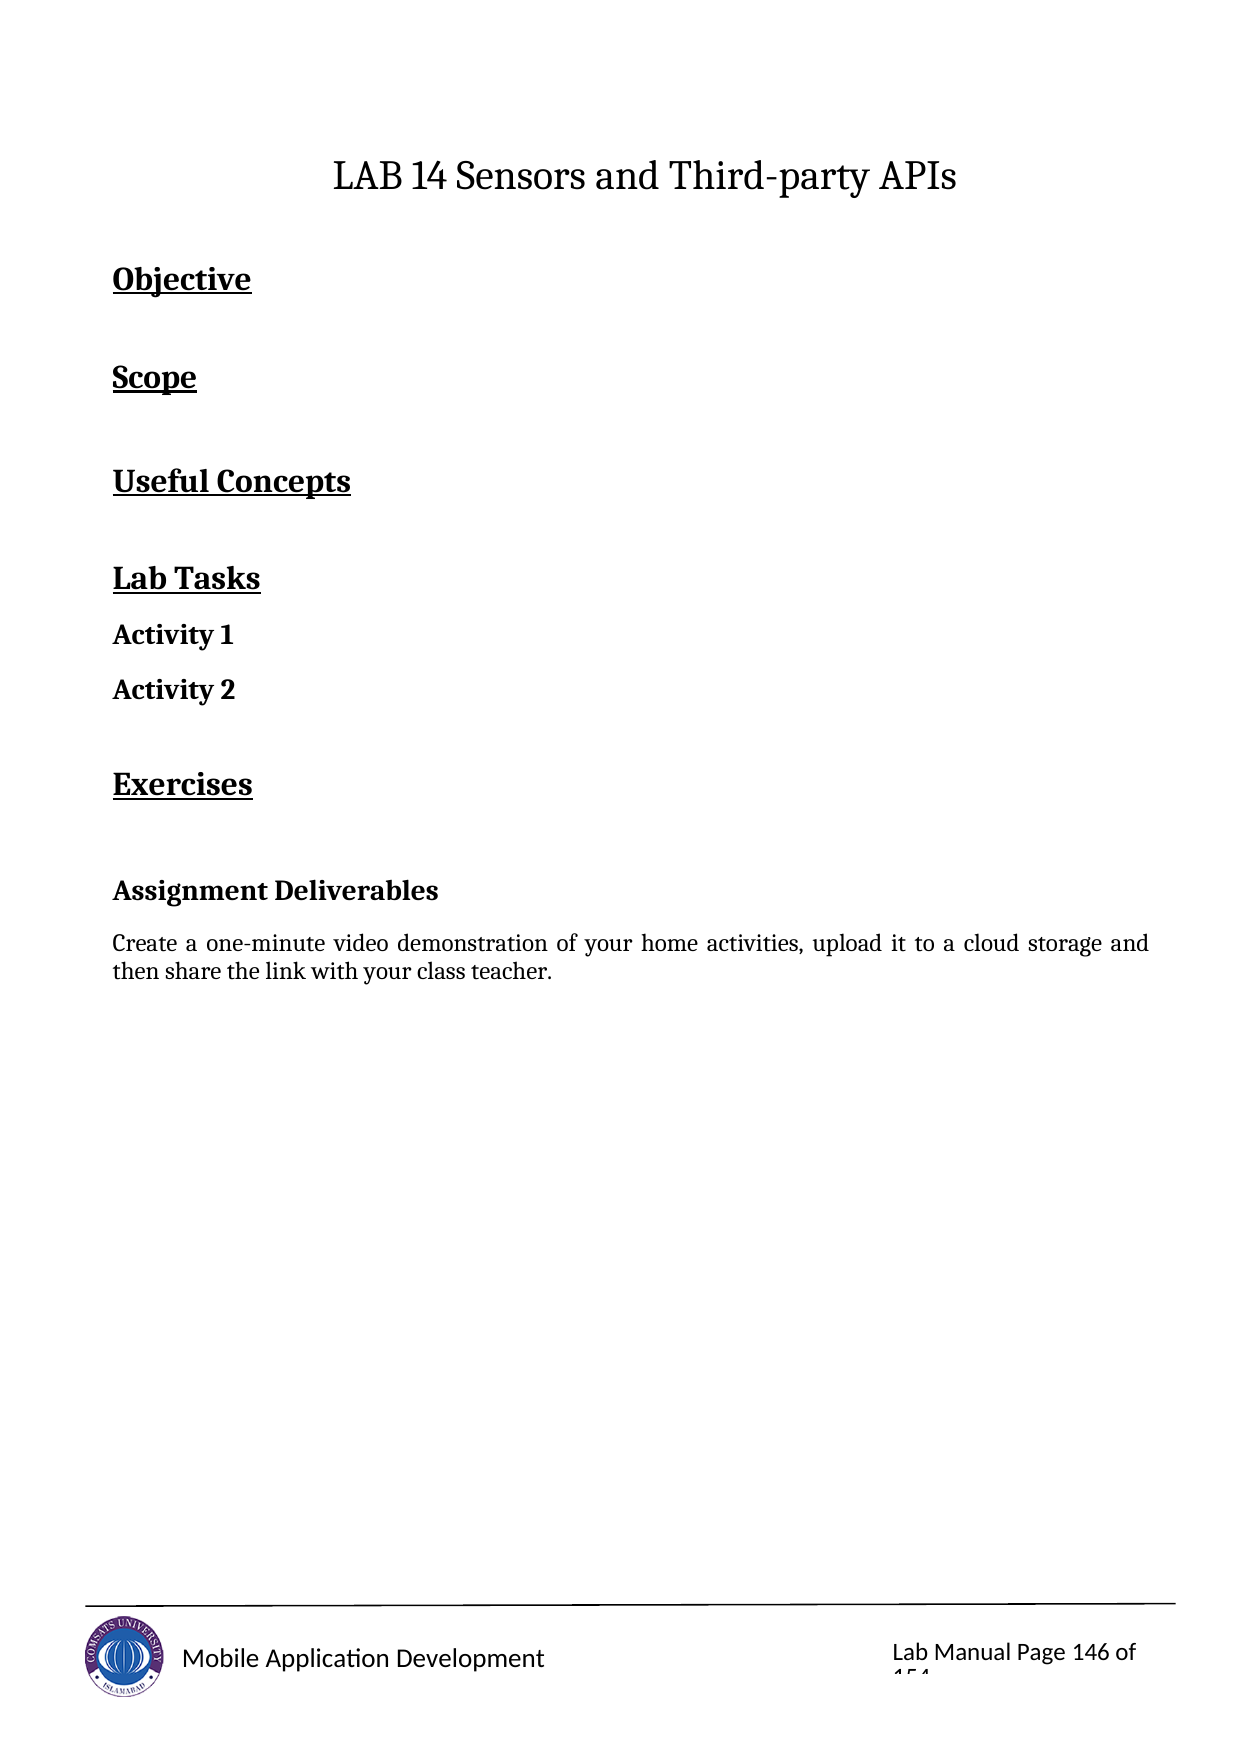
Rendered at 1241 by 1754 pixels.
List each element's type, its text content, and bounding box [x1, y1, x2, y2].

subtitle LAB 14 Sensors and Third-party APIs [49, 152, 1240, 200]
subtitle Exercises [112, 766, 1240, 804]
text Create a one-minute video demonstration of your home activities, upload it to a cloud storage and then share the link with your class teacher. [112, 928, 1152, 986]
subtitle Activity 1 [112, 618, 1240, 652]
subtitle Scope [112, 358, 1240, 396]
subtitle Lab Tasks [112, 559, 1240, 598]
subtitle Objective [112, 260, 1240, 298]
subtitle Assignment Deliverables [112, 874, 1240, 908]
subtitle Activity 2 [112, 673, 1240, 707]
subtitle Useful Concepts [112, 462, 1240, 500]
picture [85, 1616, 165, 1697]
